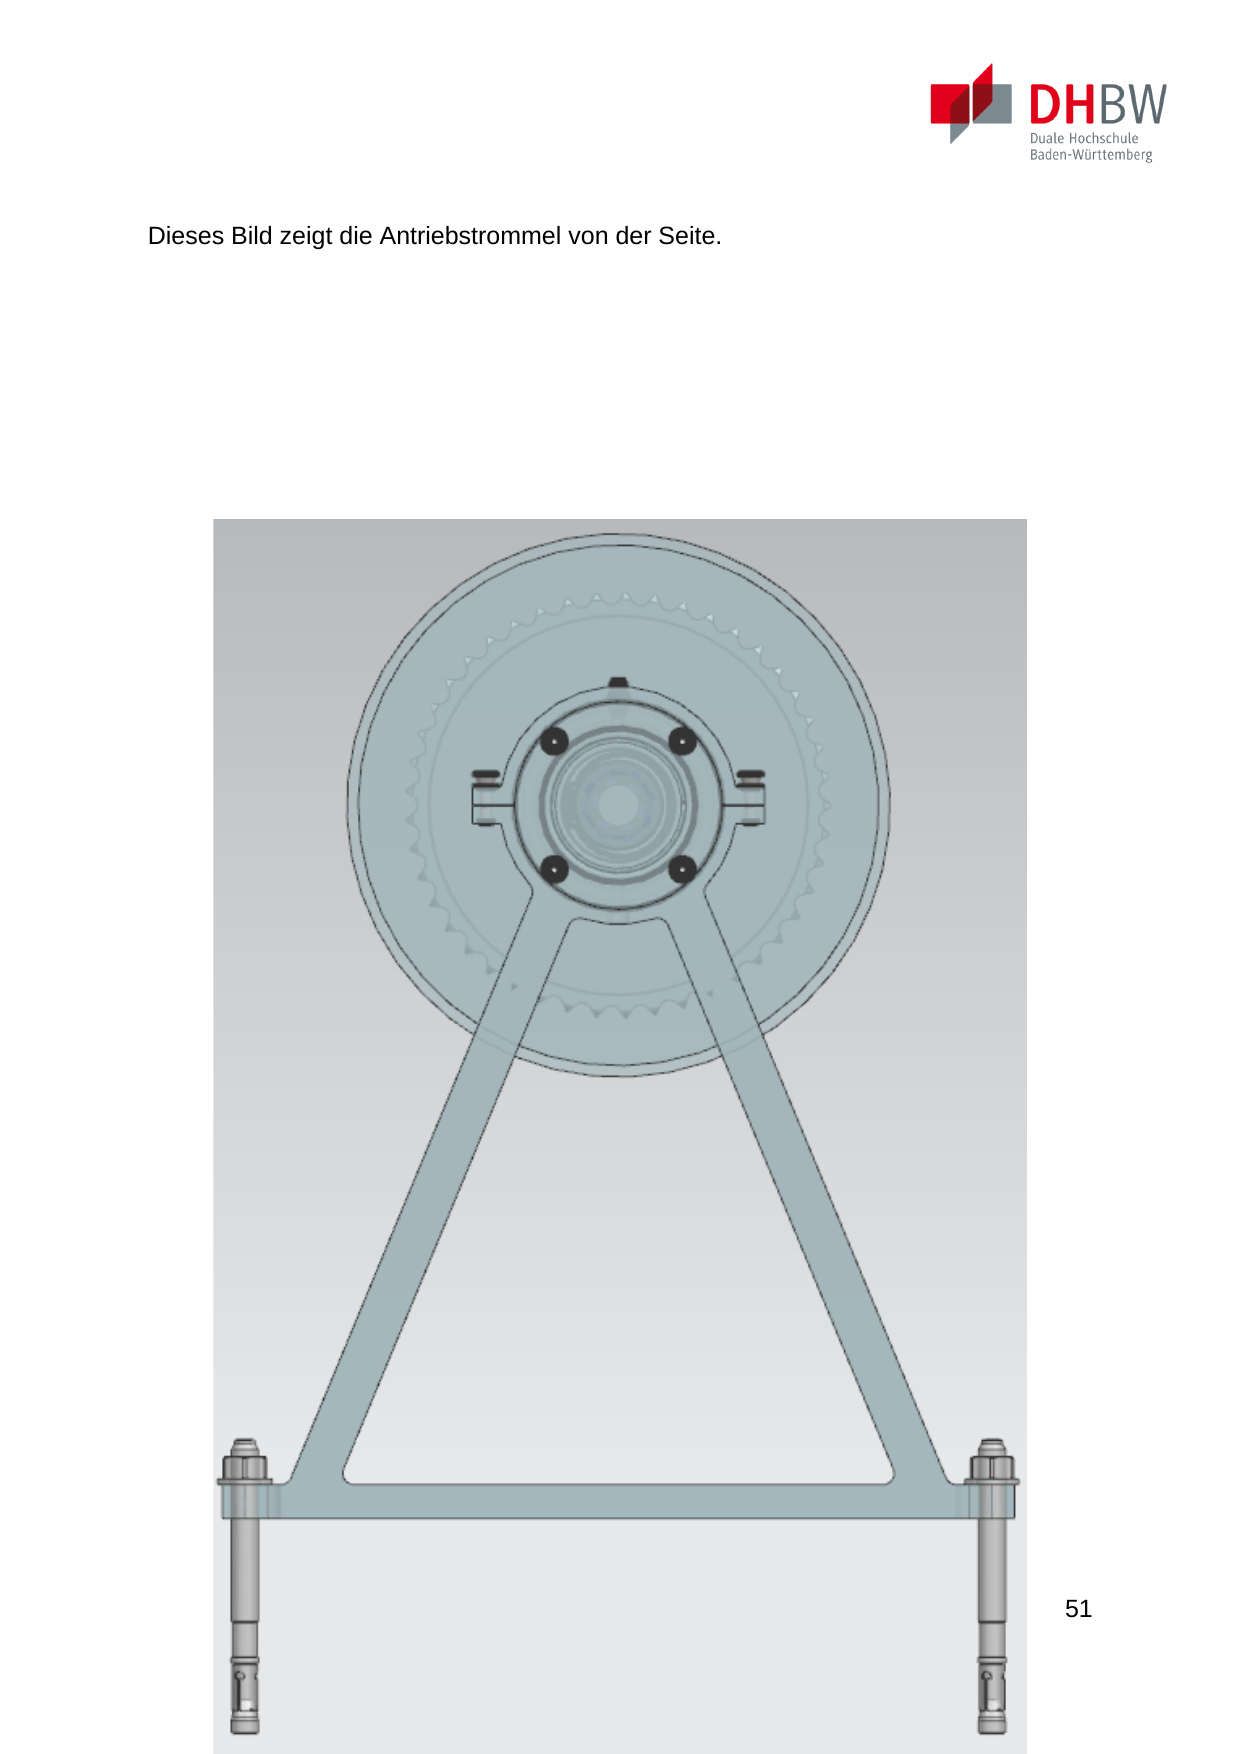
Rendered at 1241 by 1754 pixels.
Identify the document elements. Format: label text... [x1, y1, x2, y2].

picture [213, 519, 1027, 1754]
picture [930, 63, 1167, 163]
text Dieses Bild zeigt die Antriebstrommel von der Seite. [148, 221, 1092, 250]
